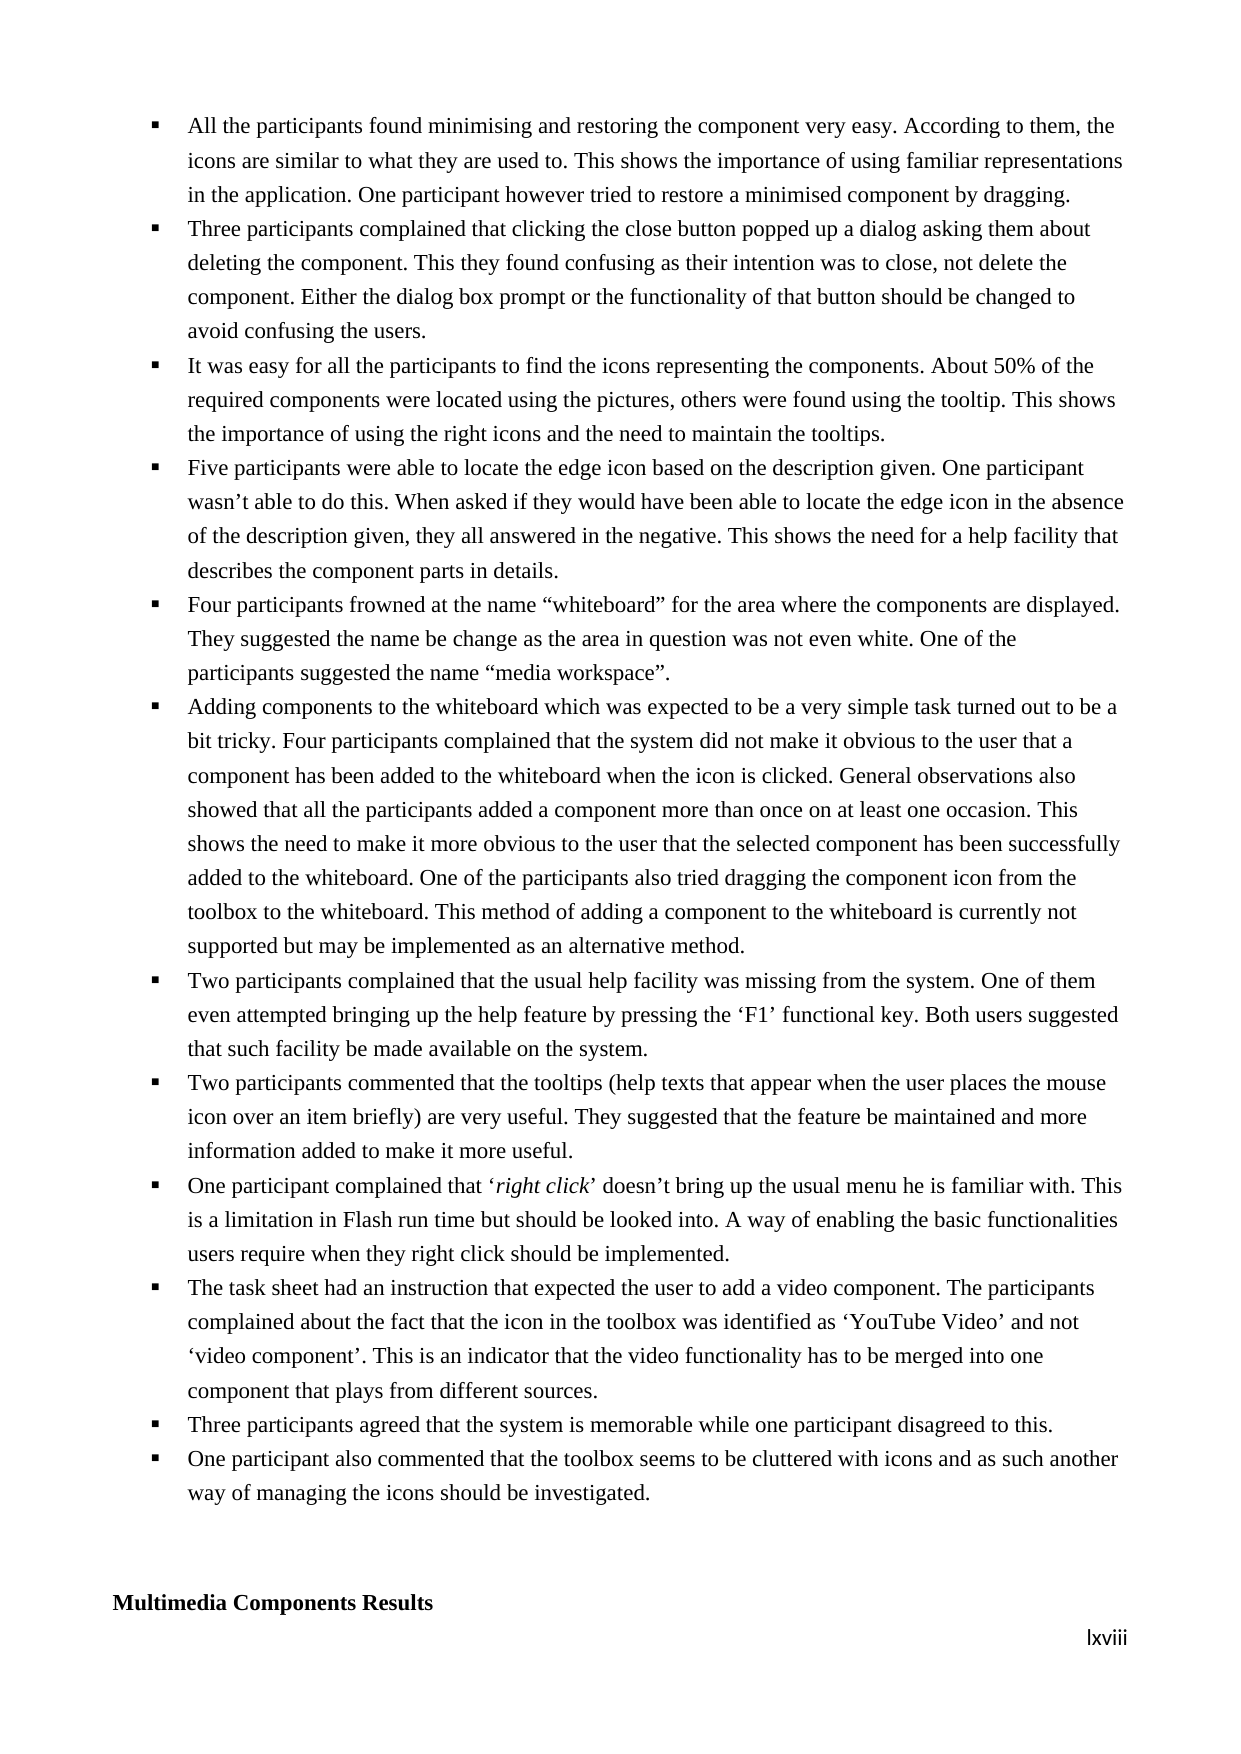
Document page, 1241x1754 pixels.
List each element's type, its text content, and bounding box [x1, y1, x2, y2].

list The task sheet had an instruction that expected the user to add a video component. The participants complained about the fact that the icon in the toolbox was identified as ‘YouTube Video’ and not ‘video component’. This is an indicator that the video functionality has to be merged into one component that plays from different sources. [150, 1274, 1128, 1403]
list One participant complained that ‘right click’ doesn’t bring up the usual menu he is familiar with. This is a limitation in Flash run time but should be looked into. A way of enabling the basic functionalities users require when they right click should be implemented. [150, 1172, 1128, 1266]
list Adding components to the whiteboard which was expected to be a very simple task turned out to be a bit tricky. Four participants complained that the system did not make it obvious to the user that a component has been added to the whiteboard when the icon is clicked. General observations also showed that all the participants added a component more than once on at least one occasion. This shows the need to make it more obvious to the user that the selected component has been successfully added to the whiteboard. One of the participants also tried dragging the component icon from the toolbox to the whiteboard. This method of adding a component to the whiteboard is currently not supported but may be implemented as an alternative method. [150, 693, 1128, 959]
list Three participants complained that clicking the close button popped up a dialog asking them about deleting the component. This they found confusing as their intention was to close, not delete the component. Either the dialog box prompt or the functionality of that button should be changed to avoid confusing the users. [150, 215, 1128, 344]
list All the participants found minimising and restoring the component very easy. According to them, the icons are similar to what they are used to. This shows the importance of using familiar representations in the application. One participant however tried to restore a minimised component by dragging. [150, 112, 1128, 207]
list Four participants frowned at the name “whiteboard” for the area where the components are displayed. They suggested the name be change as the area in question was not even white. One of the participants suggested the name “media workspace”. [150, 591, 1128, 686]
list One participant also commented that the toolbox seems to be cluttered with icons and as such another way of managing the icons should be investigated. [150, 1445, 1128, 1506]
list Two participants complained that the usual help facility was missing from the system. One of them even attempted bringing up the help feature by pressing the ‘F1’ functional key. Both users suggested that such facility be made available on the system. [150, 967, 1128, 1061]
text Multimedia Components Results [112, 1589, 1128, 1616]
list Five participants were able to locate the edge icon based on the description given. One participant wasn’t able to do this. When asked if they would have been able to locate the edge icon in the absence of the description given, they all answered in the negative. This shows the need for a help facility that describes the component parts in details. [150, 454, 1128, 583]
list It was easy for all the participants to find the icons representing the components. About 50% of the required components were located using the pictures, others were found using the tooltip. This shows the importance of using the right icons and the need to maintain the tooltips. [150, 352, 1128, 446]
list Three participants agreed that the system is memorable while one participant disagreed to this. [150, 1411, 1128, 1437]
list Two participants commented that the tooltips (help texts that appear when the user places the mouse icon over an item briefly) are very useful. They suggested that the feature be maintained and more information added to make it more useful. [150, 1069, 1128, 1164]
